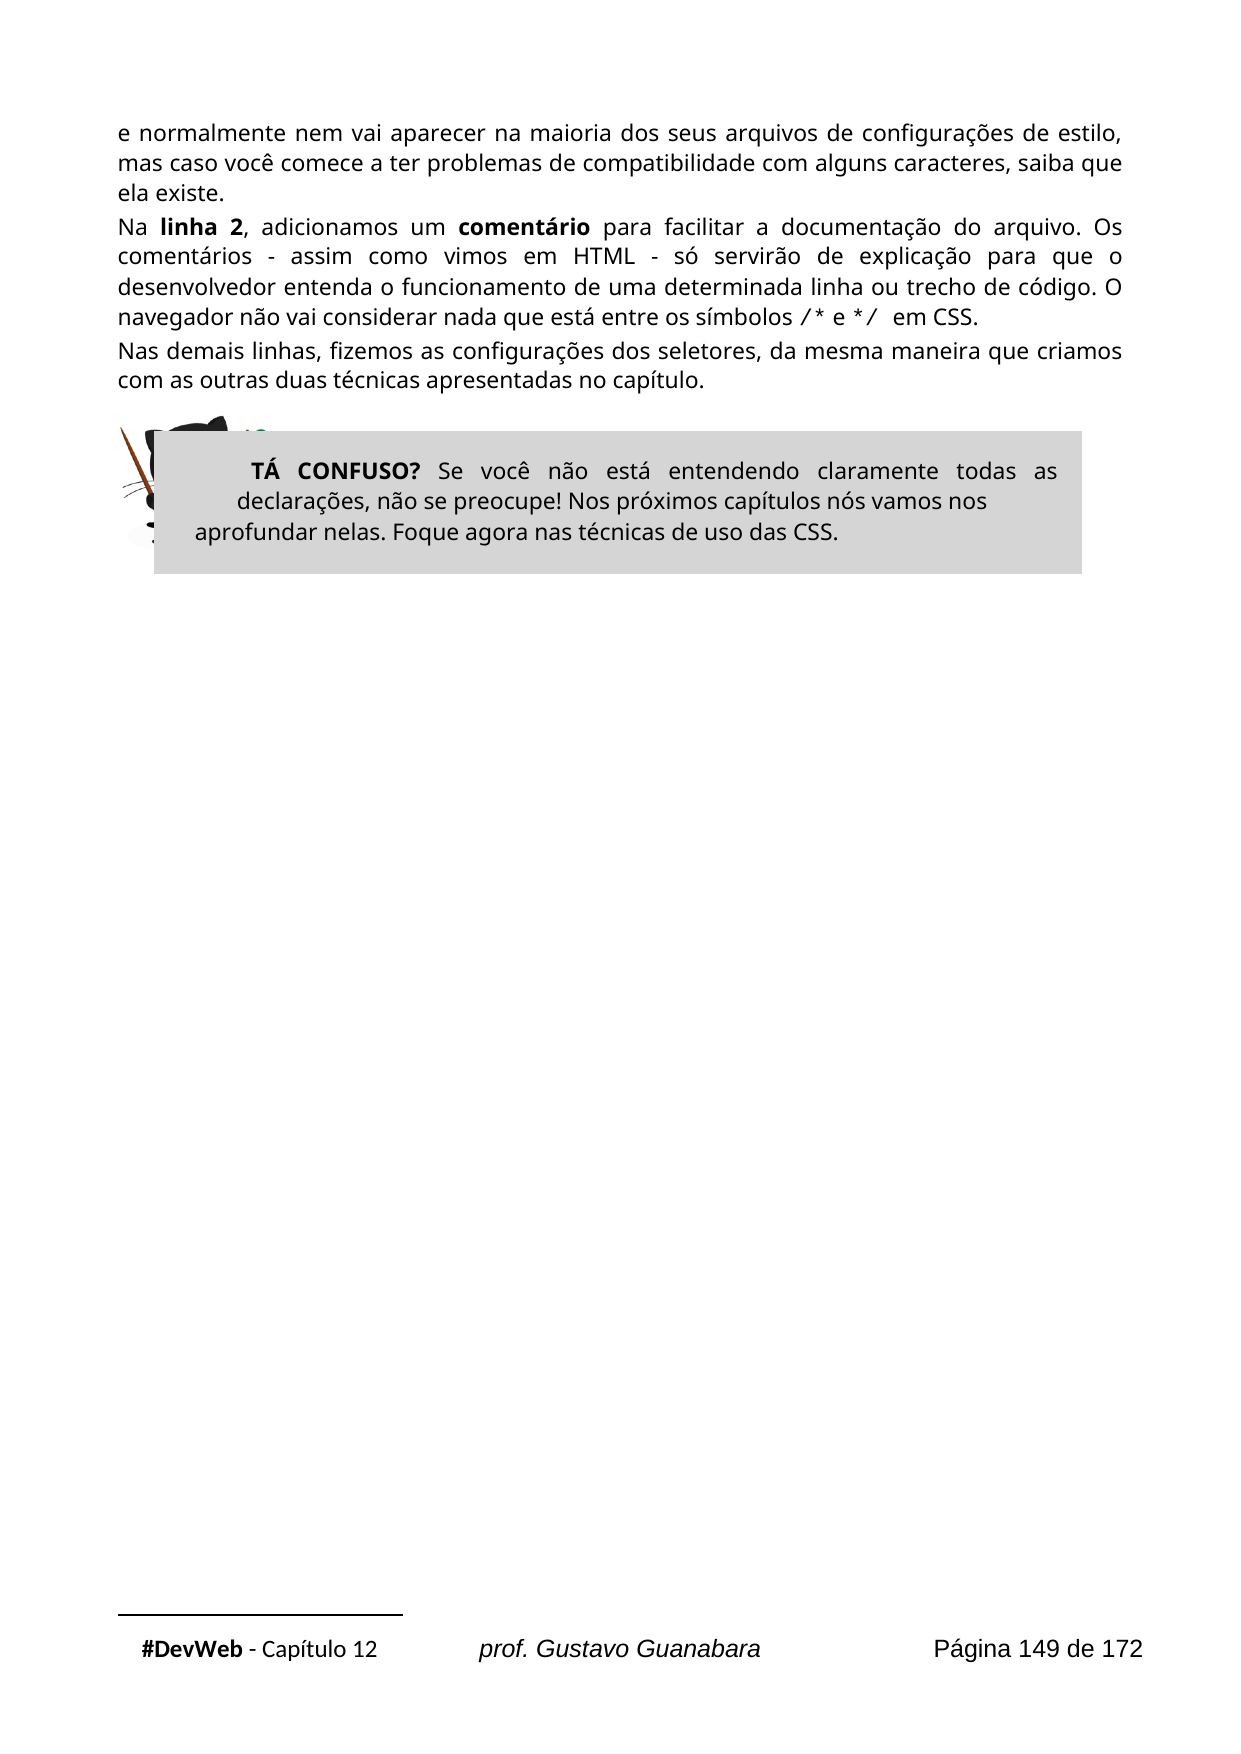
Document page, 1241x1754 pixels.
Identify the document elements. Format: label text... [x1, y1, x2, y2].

text Nas demais linhas, fizemos as configurações dos seletores, da mesma maneira que criamos com as outras duas técnicas apresentadas no capítulo. [117, 335, 1123, 396]
picture [118, 406, 271, 560]
text Na linha 2, adicionamos um comentário para facilitar a documentação do arquivo. Os comentários - assim como vimos em HTML - só servirão de explicação para que o desenvolvedor entenda o funcionamento de uma determinada linha ou trecho de código. O navegador não vai considerar nada que está entre os símbolos /* e */ em CSS. [117, 211, 1123, 332]
table_header TÁ CONFUSO? Se você não está entendendo claramente todas as declarações, não se preocupe! Nos próximos capítulos nós vamos nos aprofundar nelas. Foque agora nas técnicas de uso das CSS. [154, 431, 1082, 574]
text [117, 117, 1123, 208]
